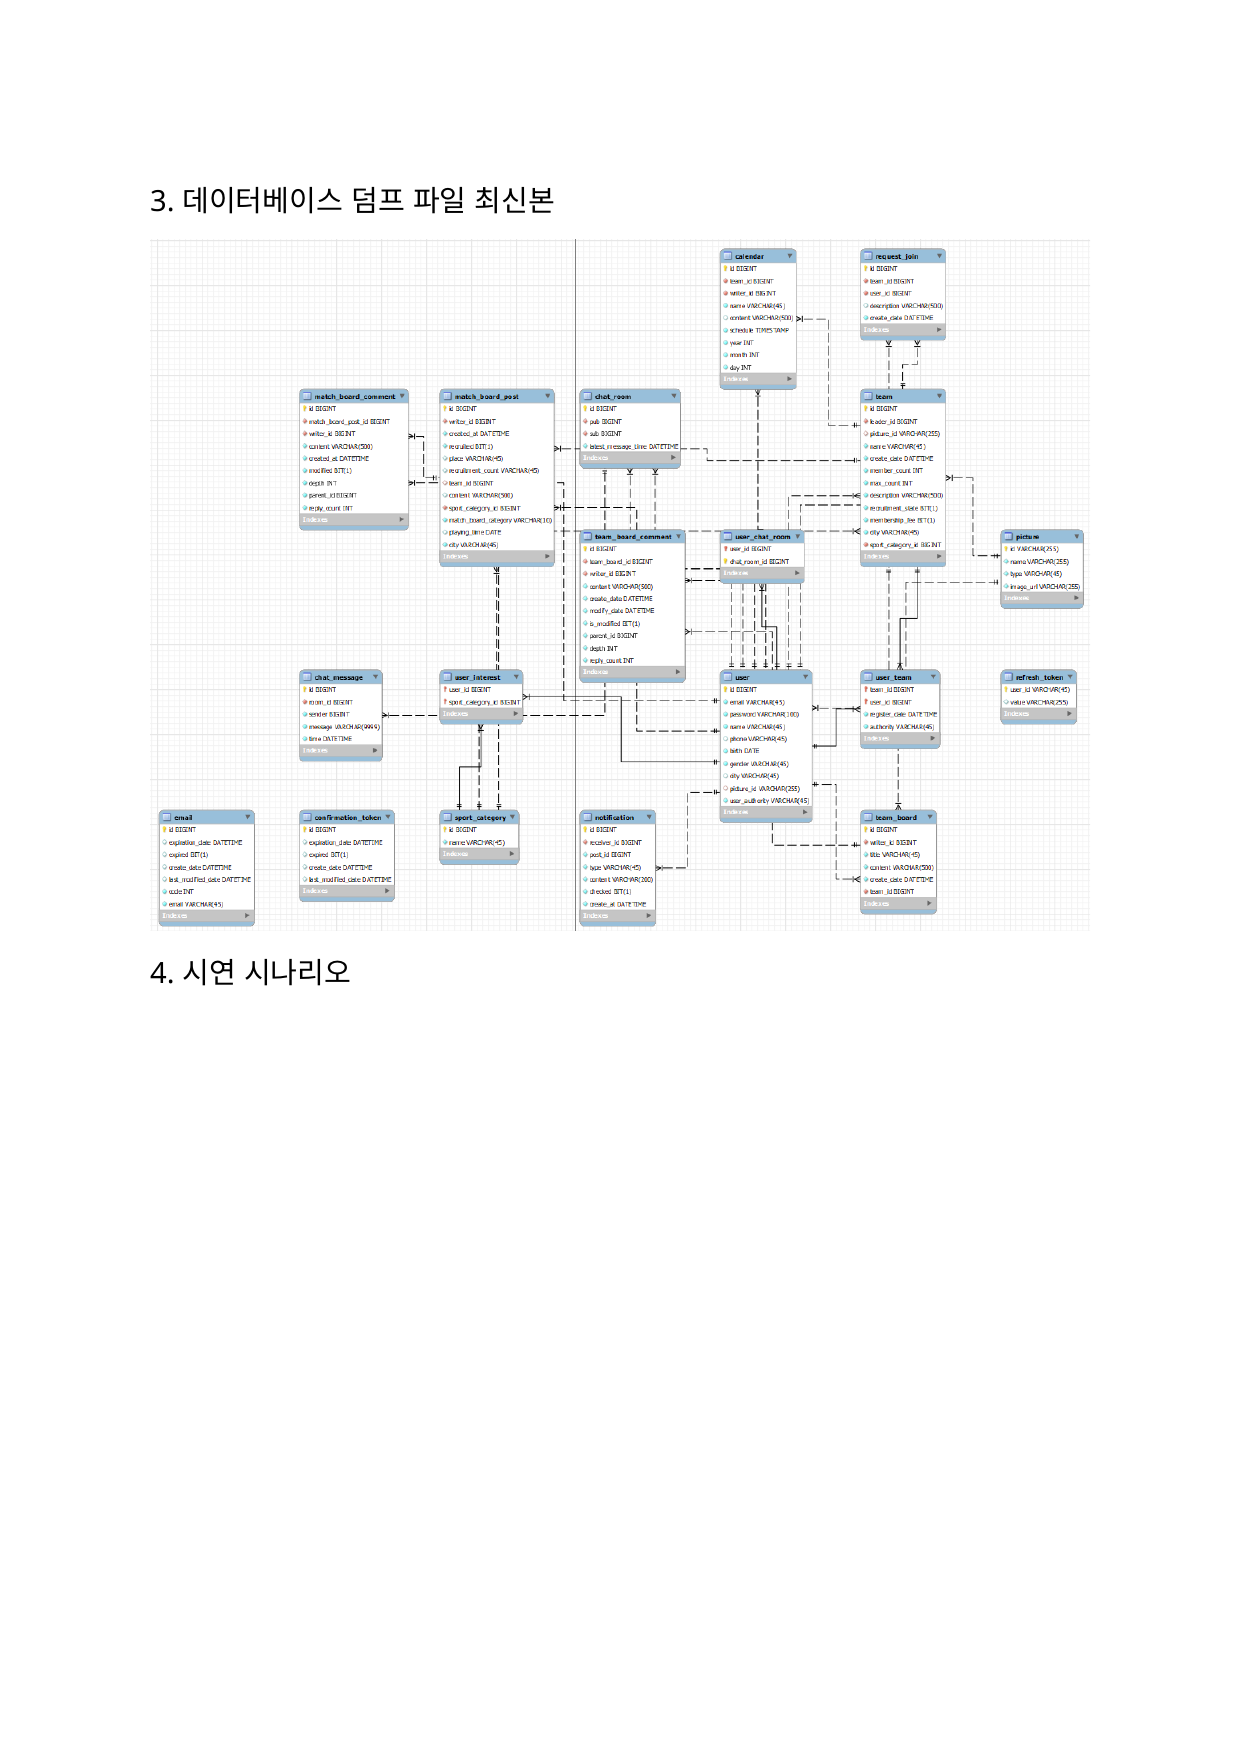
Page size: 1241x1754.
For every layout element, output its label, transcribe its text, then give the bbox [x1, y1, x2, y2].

subtitle 4. 시연 시나리오 [150, 949, 1090, 992]
picture [150, 239, 1091, 931]
subtitle 3. 데이터베이스 덤프 파일 최신본 [150, 177, 1090, 219]
